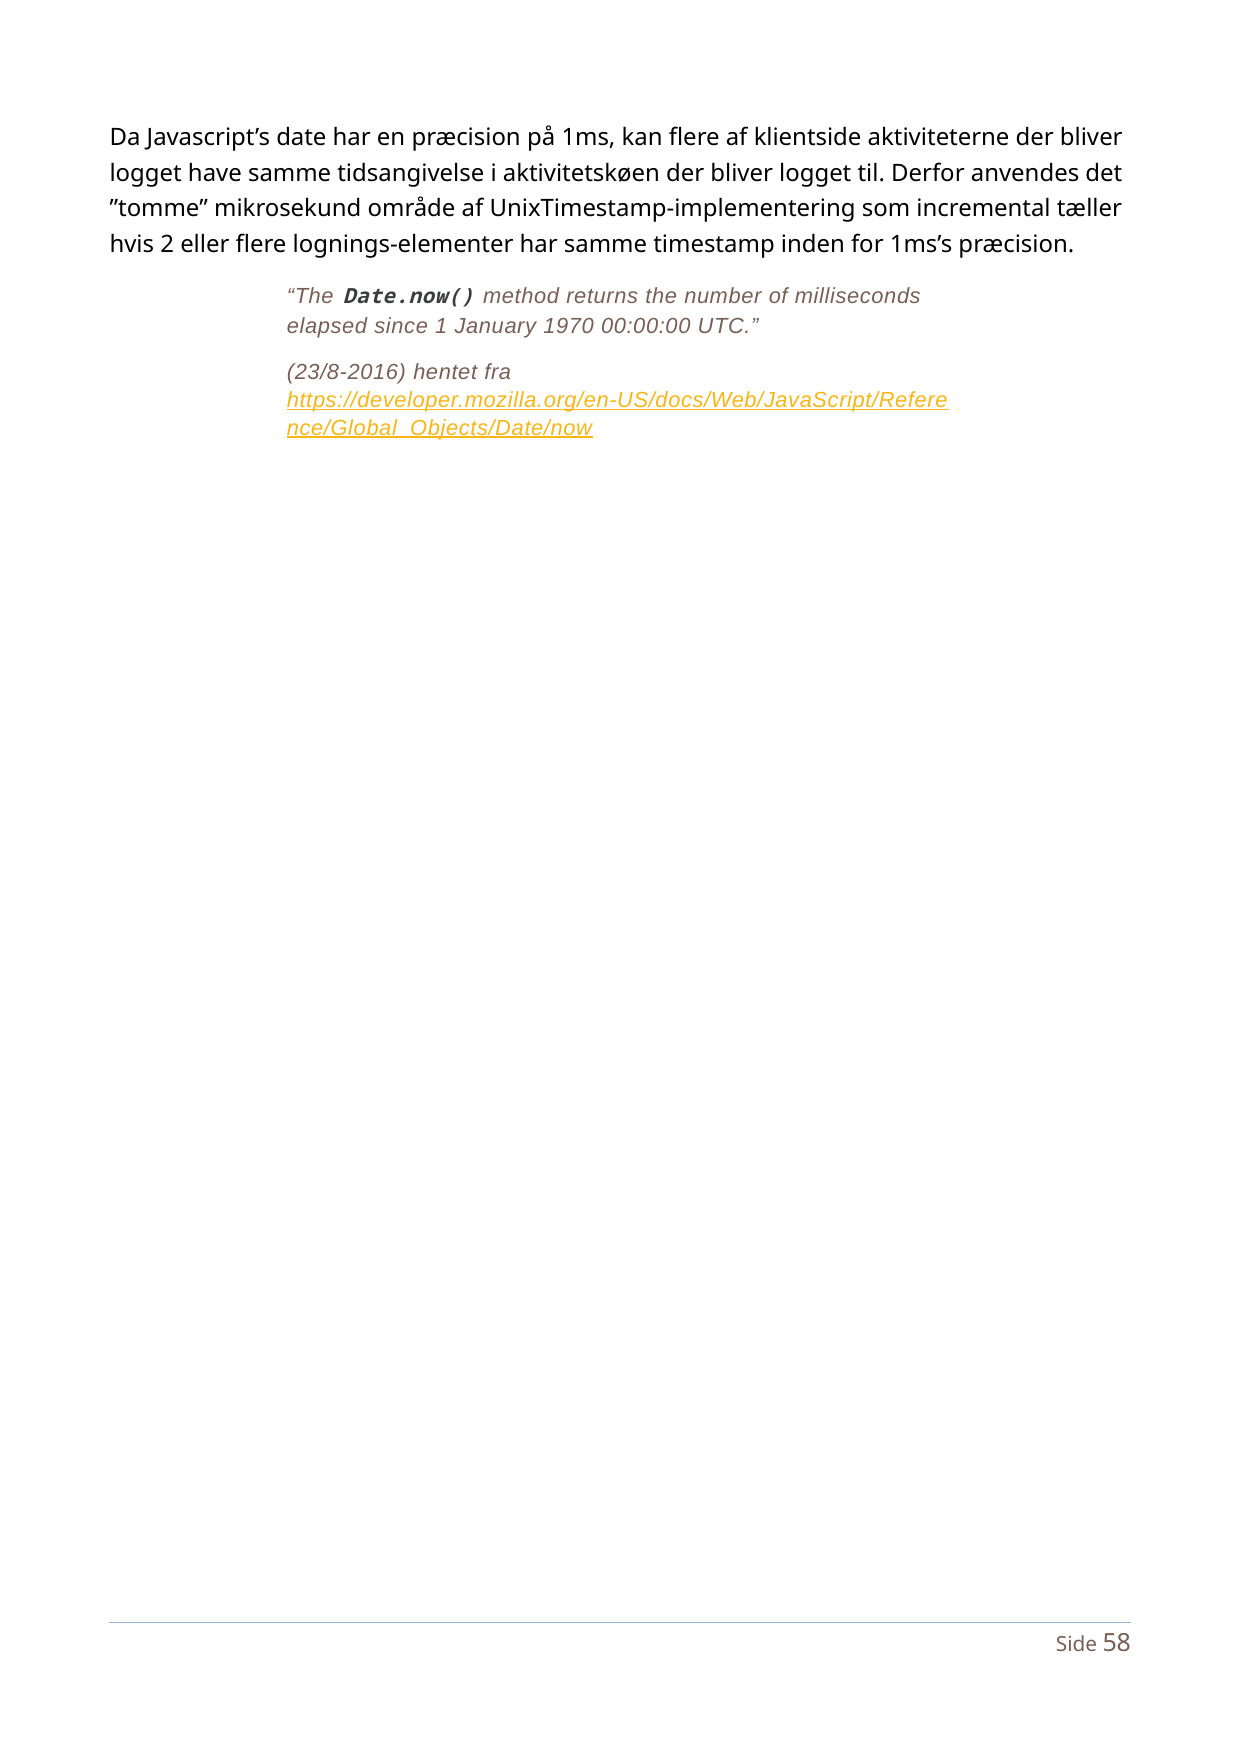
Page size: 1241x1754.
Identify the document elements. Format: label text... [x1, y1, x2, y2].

text “The Date.now() method returns the number of milliseconds elapsed since 1 January 1970 00:00:00 UTC.” [287, 282, 954, 338]
text Da Javascript’s date har en præcision på 1ms, kan flere af klientside aktiviteterne der bliver logget have samme tidsangivelse i aktivitetskøen der bliver logget til. Derfor anvendes det ”tomme” mikrosekund område af UnixTimestamp-implementering som incremental tæller hvis 2 eller flere lognings-elementer har samme timestamp inden for 1ms’s præcision. [109, 119, 1131, 260]
text (23/8-2016) hentet fra https://developer.mozilla.org/en-US/docs/Web/JavaScript/Reference/Global_Objects/Date/now [287, 359, 954, 440]
